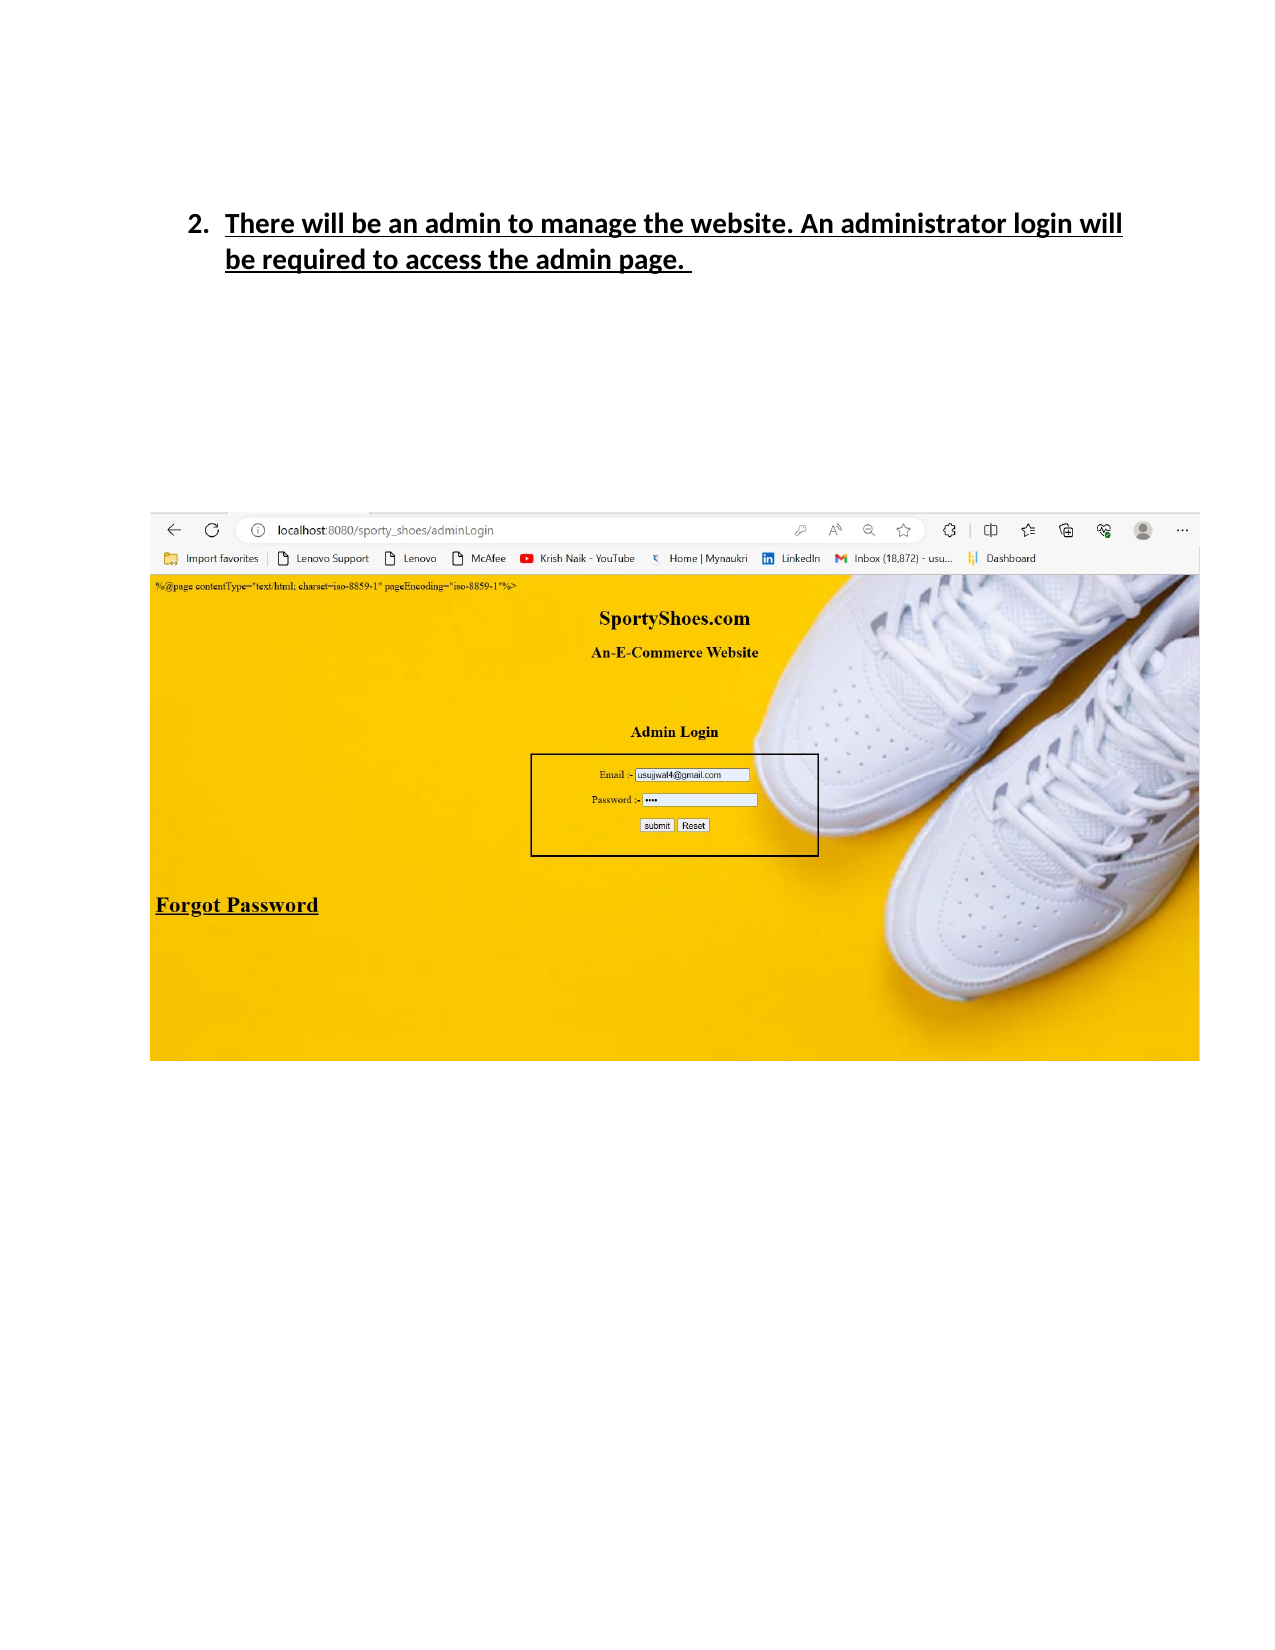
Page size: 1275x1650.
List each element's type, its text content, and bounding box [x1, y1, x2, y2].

picture [150, 512, 1201, 1061]
list There will be an admin to manage the website. An administrator login will be required to access the admin page. [187, 205, 1125, 276]
